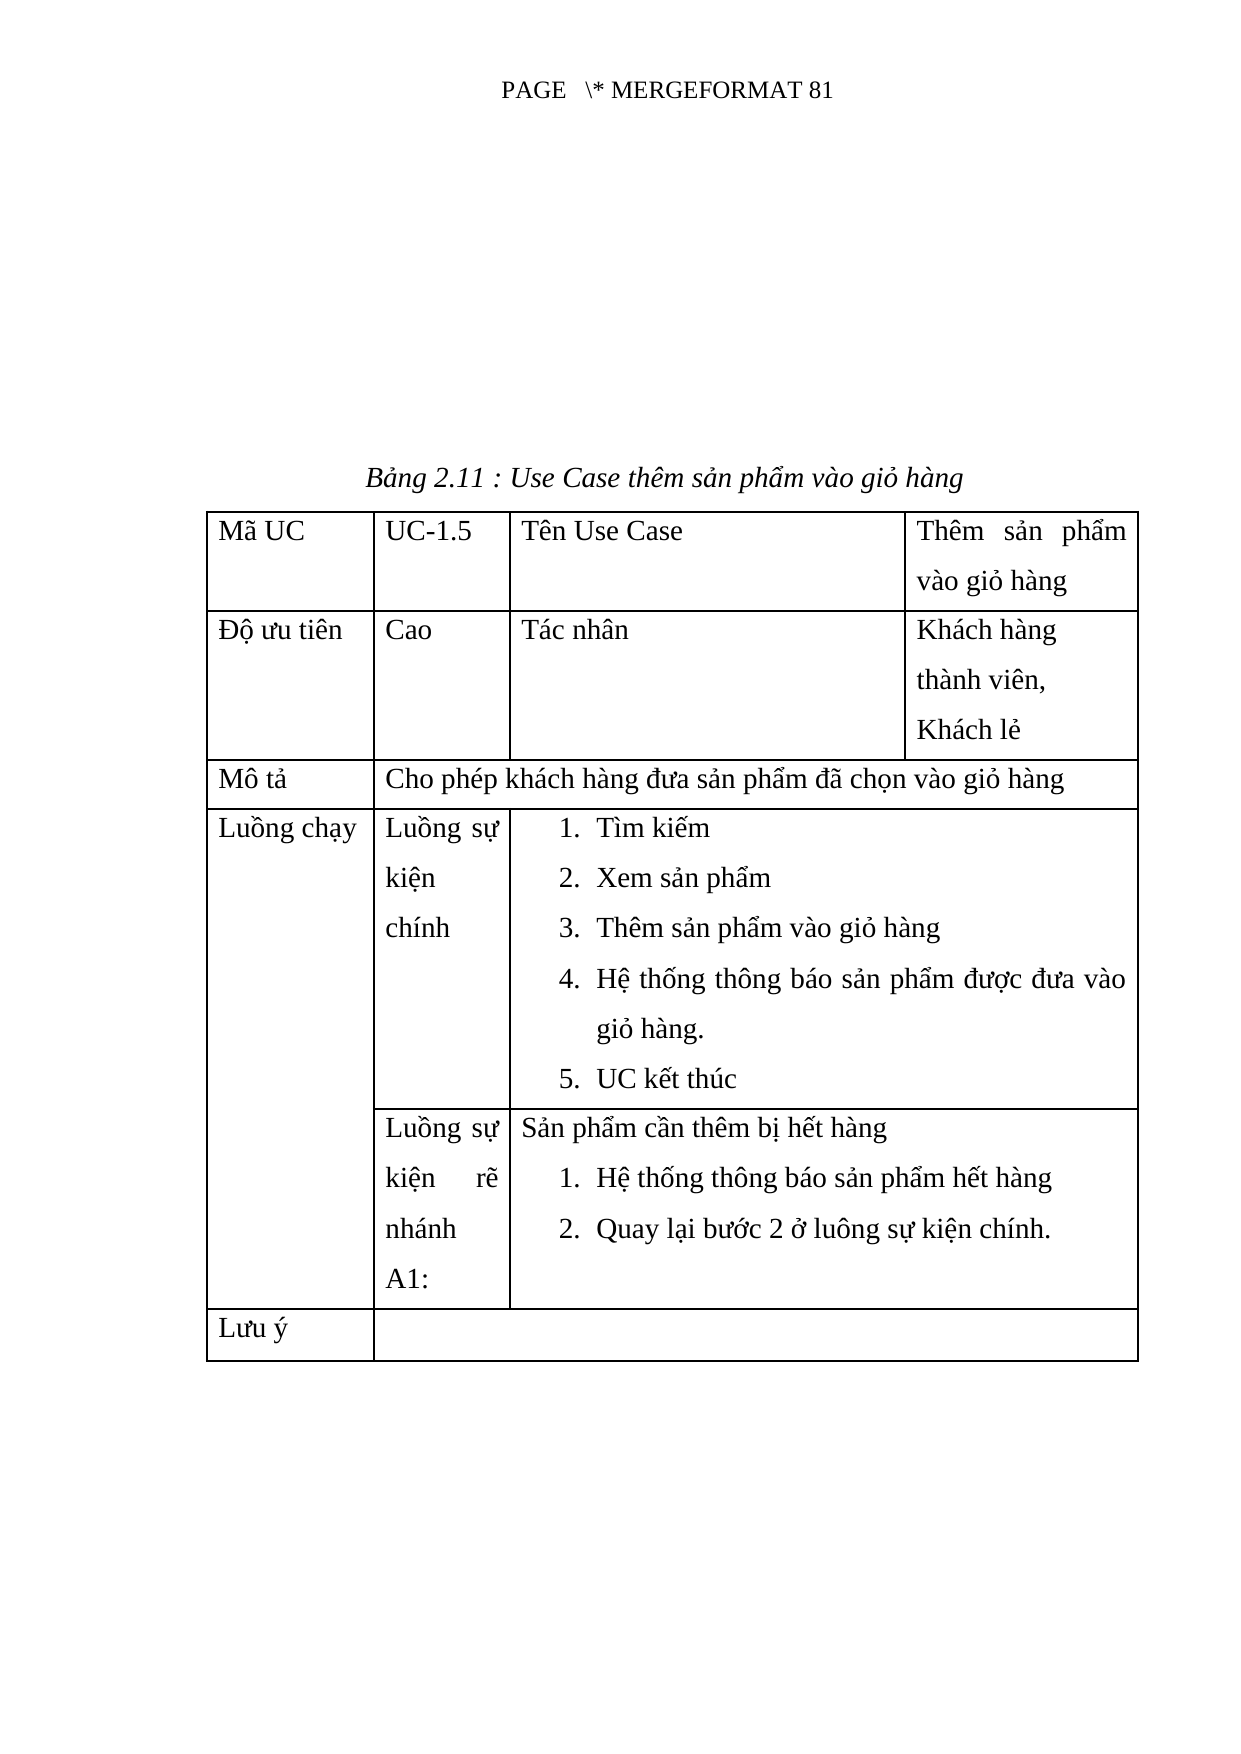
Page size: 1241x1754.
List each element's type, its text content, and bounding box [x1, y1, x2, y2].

text Bảng 2.11 : Use Case thêm sản phẩm vào giỏ hàng [207, 460, 1122, 494]
table_cell Lưu ý [208, 1310, 373, 1360]
table_cell Khách hàng thành viên, Khách lẻ [906, 612, 1137, 759]
table_header Tên Use Case [511, 513, 904, 610]
table_cell Luồng chạy [208, 810, 373, 1308]
table_cell Cao [375, 612, 509, 759]
table_cell Độ ưu tiên [208, 612, 373, 759]
table_cell Tác nhân [511, 612, 904, 759]
table_cell Luồng sự kiện rẽ nhánh A1: [375, 1110, 509, 1308]
table_cell Mô tả [208, 761, 373, 808]
table_cell Tìm kiếm Xem sản phẩm Thêm sản phẩm vào giỏ hàng Hệ thống thông báo sản phẩm được đưa vào giỏ hàng. UC kết thúc [511, 810, 1137, 1108]
table_cell Cho phép khách hàng đưa sản phẩm đã chọn vào giỏ hàng [375, 761, 1137, 808]
table_header Mã UC [208, 513, 373, 610]
table_header Thêm sản phẩm vào giỏ hàng [906, 513, 1137, 610]
table_cell Luồng sự kiện chính [375, 810, 509, 1108]
table_cell Sản phẩm cần thêm bị hết hàng Hệ thống thông báo sản phẩm hết hàng Quay lại bước 2 ở luông sự kiện chính. [511, 1110, 1137, 1308]
table_header UC-1.5 [375, 513, 509, 610]
table_cell [375, 1310, 1137, 1360]
